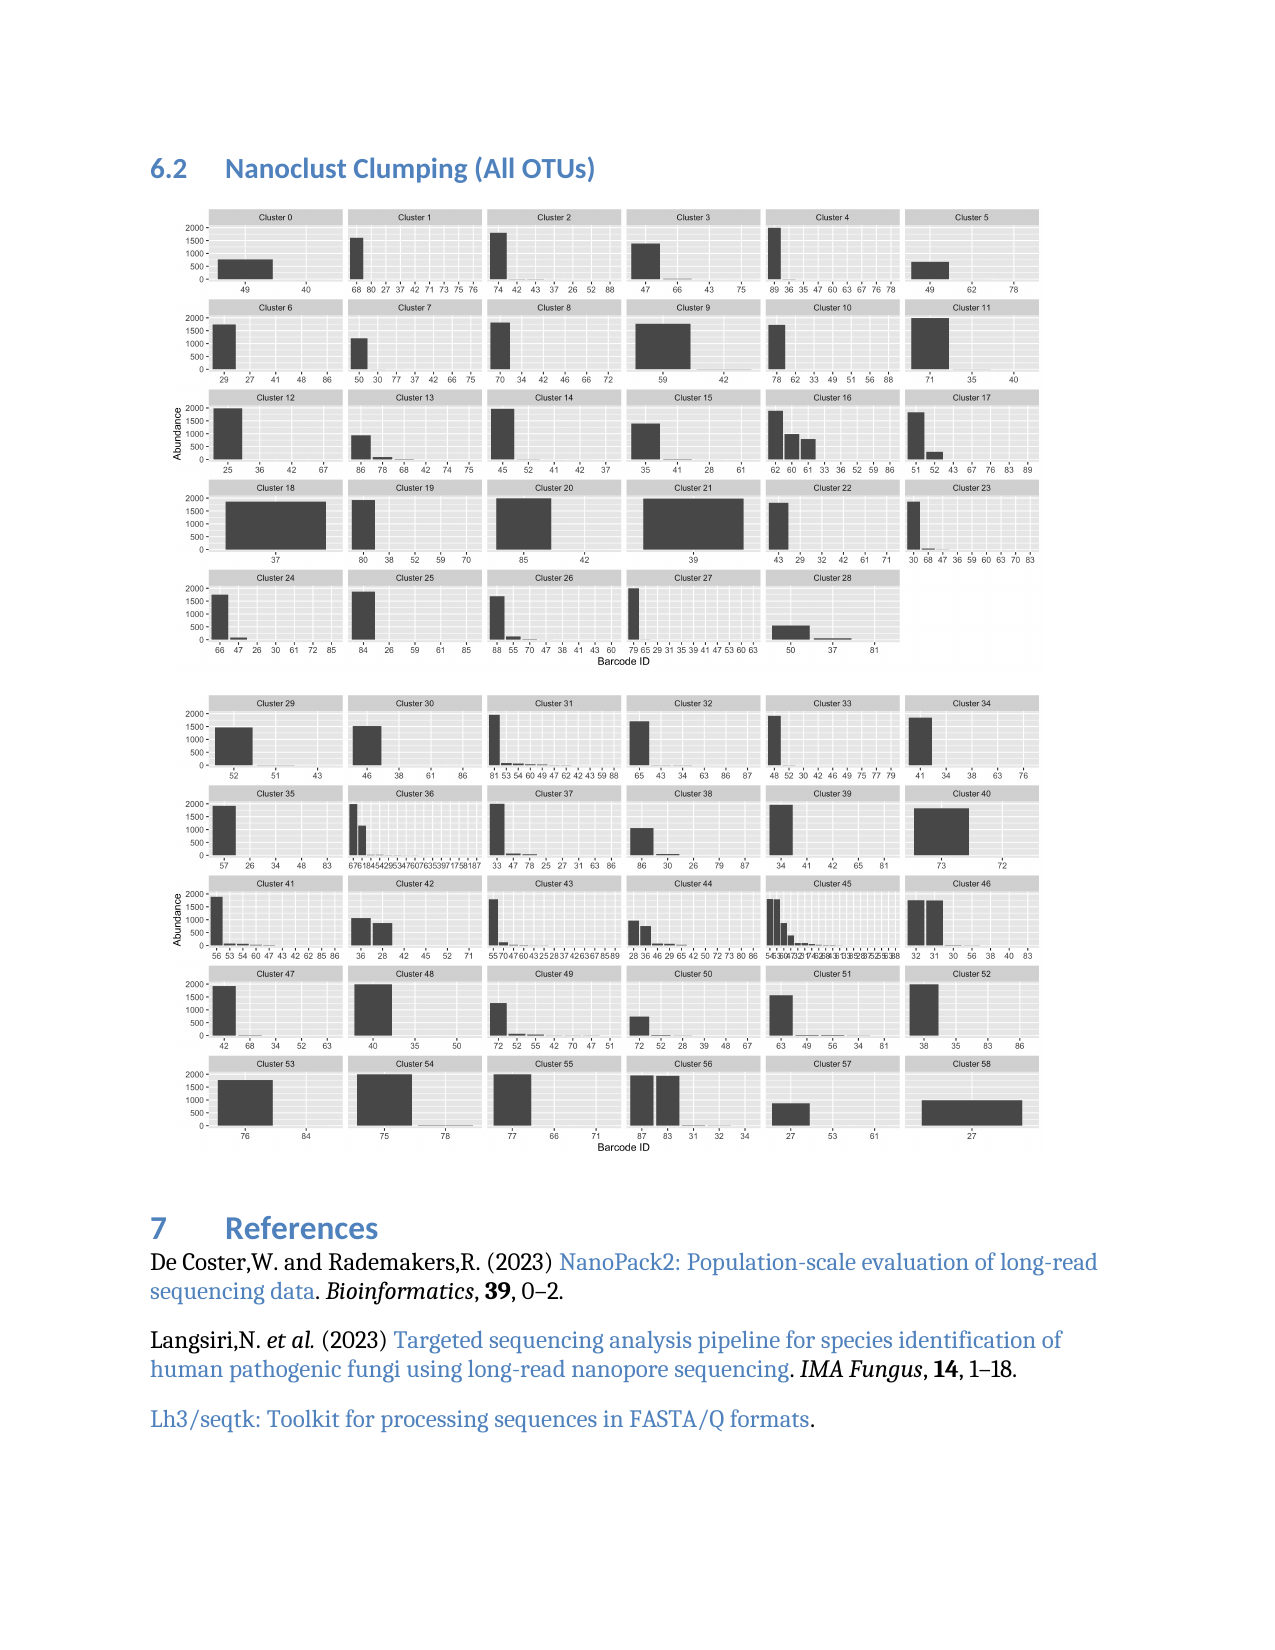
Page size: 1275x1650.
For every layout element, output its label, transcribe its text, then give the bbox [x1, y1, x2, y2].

picture [168, 690, 1044, 1158]
text Lh3/seqtk: Toolkit for processing sequences in FASTA/Q formats. [150, 1405, 1125, 1433]
text De Coster,W. and Rademakers,R. (2023) NanoPack2: Population-scale evaluation of long-read sequencing data. Bioinformatics, 39, 0–2. [150, 1248, 1125, 1306]
subtitle 6.2 Nanoclust Clumping (All OTUs) [150, 150, 1125, 186]
picture [168, 204, 1044, 672]
text Langsiri,N. et al. (2023) Targeted sequencing analysis pipeline for species identification of human pathogenic fungi using long-read nanopore sequencing. IMA Fungus, 14, 1–18. [150, 1326, 1125, 1384]
subtitle 7 References [150, 1207, 1125, 1248]
